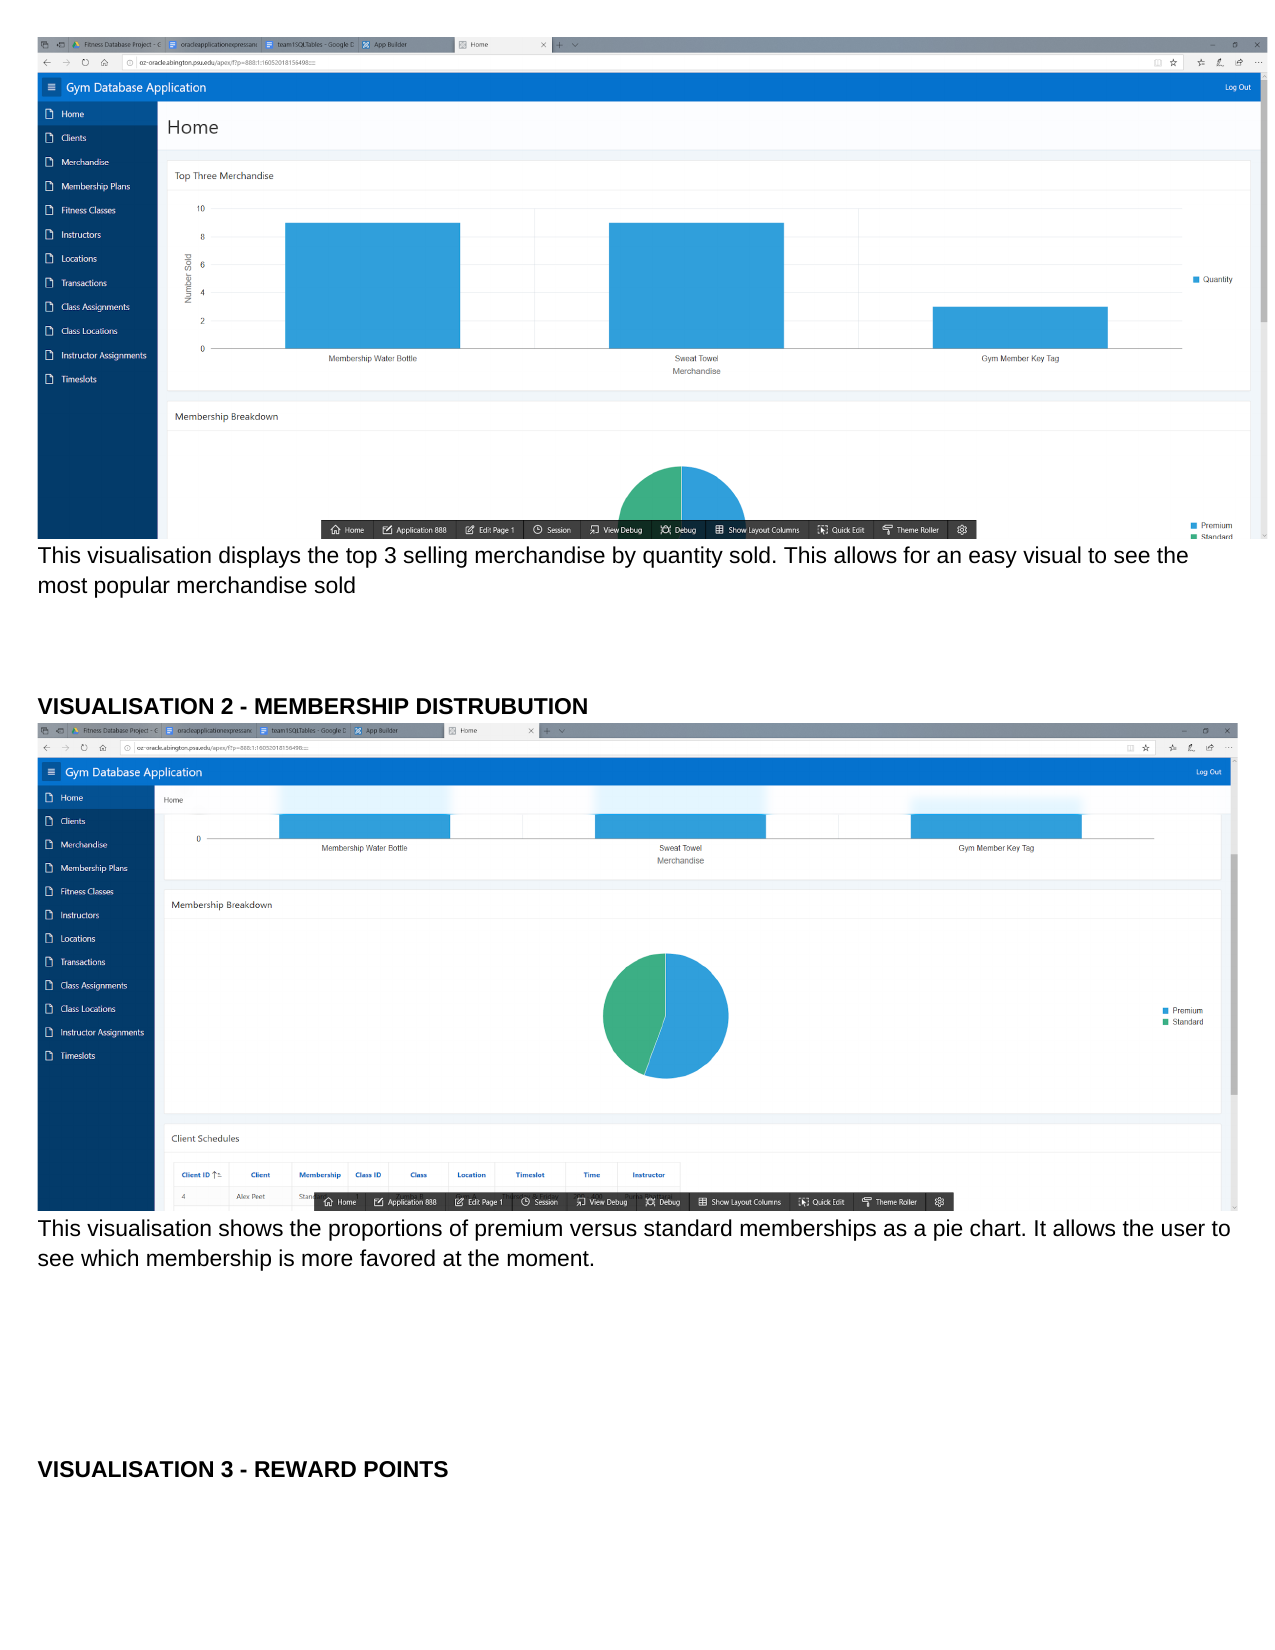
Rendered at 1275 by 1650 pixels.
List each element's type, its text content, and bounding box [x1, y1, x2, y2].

picture [37, 37, 1268, 539]
text This visualisation displays the top 3 selling merchandise by quantity sold. This allows for an easy visual to see the most popular merchandise sold [37, 542, 1237, 599]
picture [37, 723, 1238, 1211]
text VISUALISATION 2 - MEMBERSHIP DISTRUBUTION [37, 693, 1237, 719]
text This visualisation shows the proportions of premium versus standard memberships as a pie chart. It allows the user to see which membership is more favored at the moment. [37, 1215, 1237, 1271]
text VISUALISATION 3 - REWARD POINTS [37, 1456, 1237, 1483]
